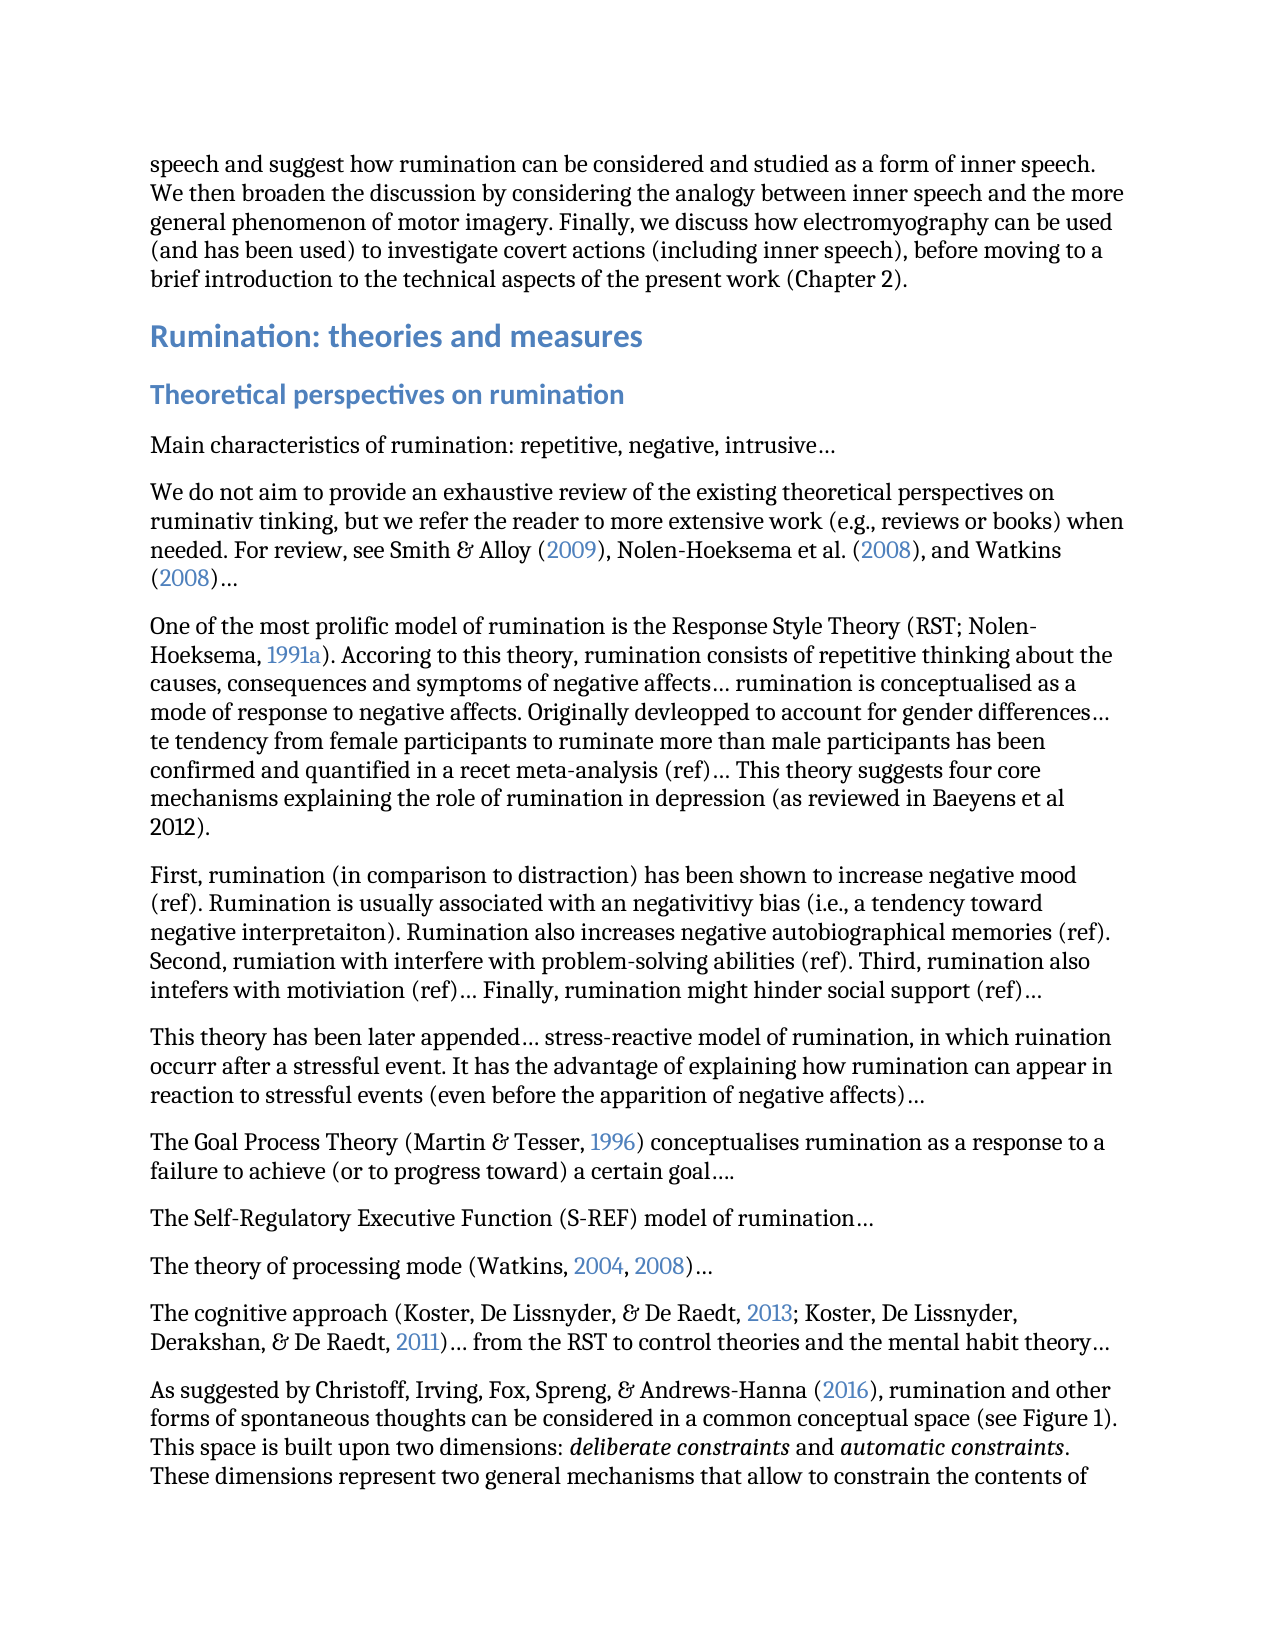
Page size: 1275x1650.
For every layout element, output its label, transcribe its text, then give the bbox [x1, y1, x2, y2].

subtitle Theoretical perspectives on rumination [150, 376, 1125, 412]
text The Self-Regulatory Executive Function (S-REF) model of rumination… [150, 1204, 1125, 1233]
text This theory has been later appended… stress-reactive model of rumination, in which ruination occurr after a stressful event. It has the advantage of explaining how rumination can appear in reaction to stressful events (even before the apparition of negative affects)… [150, 1023, 1125, 1109]
text Main characteristics of rumination: repetitive, negative, intrusive… [150, 431, 1125, 459]
text The Goal Process Theory (Martin & Tesser, 1996) conceptualises rumination as a response to a failure to achieve (or to progress toward) a certain goal…. [150, 1128, 1125, 1186]
text One of the most prolific model of rumination is the Response Style Theory (RST; Nolen-Hoeksema, 1991a). Accoring to this theory, rumination consists of repetitive thinking about the causes, consequences and symptoms of negative affects… rumination is conceptualised as a mode of response to negative affects. Originally devleopped to account for gender differences…te tendency from female participants to ruminate more than male participants has been confirmed and quantified in a recet meta-analysis (ref)… This theory suggests four core mechanisms explaining the role of rumination in depression (as reviewed in Baeyens et al 2012). [150, 612, 1125, 842]
text We do not aim to provide an exhaustive review of the existing theoretical perspectives on ruminativ tinking, but we refer the reader to more extensive work (e.g., reviews or books) when needed. For review, see Smith & Alloy (2009), Nolen-Hoeksema et al. (2008), and Watkins (2008)… [150, 478, 1125, 593]
text The theory of processing mode (Watkins, 2004, 2008)… [150, 1252, 1125, 1281]
text The cognitive approach (Koster, De Lissnyder, & De Raedt, 2013; Koster, De Lissnyder, Derakshan, & De Raedt, 2011)… from the RST to control theories and the mental habit theory… [150, 1299, 1125, 1357]
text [150, 1376, 1125, 1491]
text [150, 150, 1125, 294]
text First, rumination (in comparison to distraction) has been shown to increase negative mood (ref). Rumination is usually associated with an negativitivy bias (i.e., a tendency toward negative interpretaiton). Rumination also increases negative autobiographical memories (ref). Second, rumiation with interfere with problem-solving abilities (ref). Third, rumination also intefers with motiviation (ref)… Finally, rumination might hinder social support (ref)… [150, 861, 1125, 1004]
subtitle Rumination: theories and measures [150, 314, 1125, 355]
